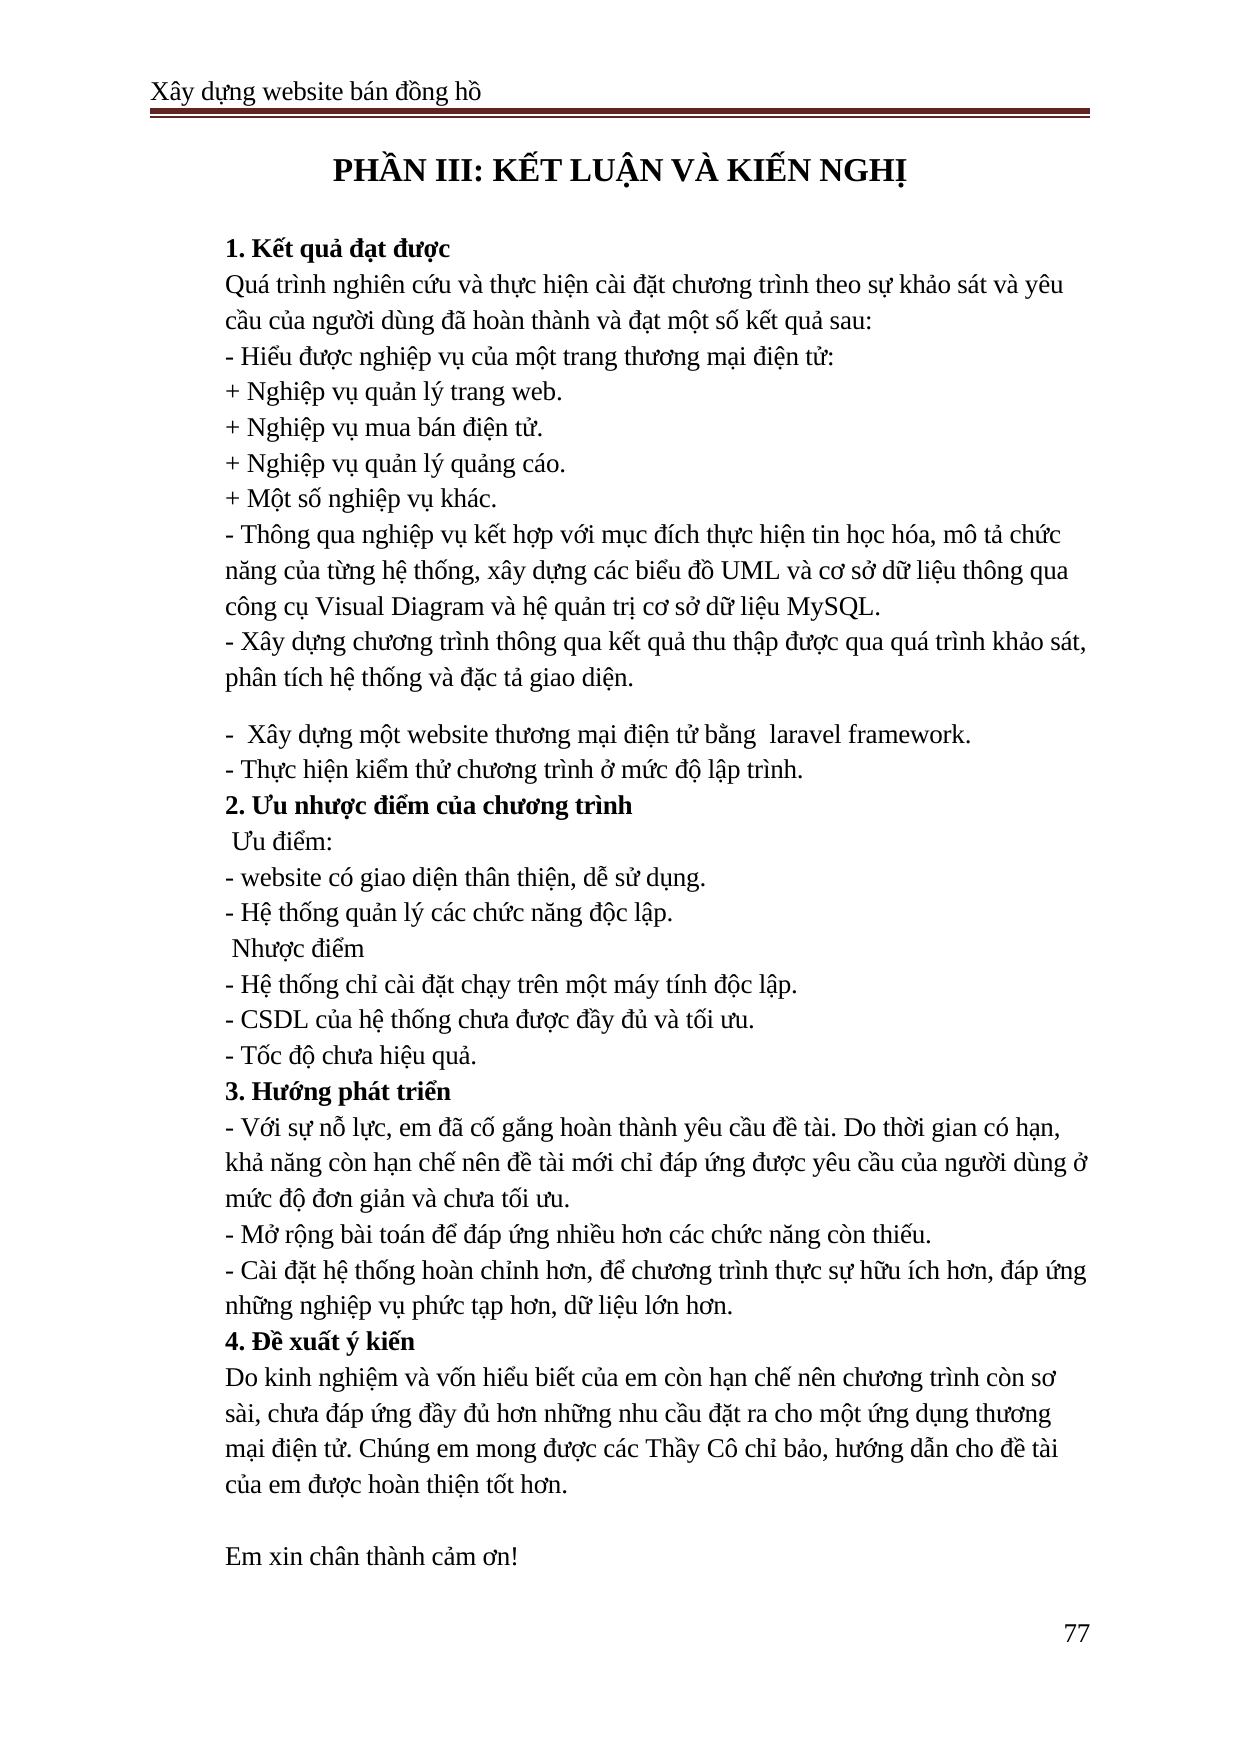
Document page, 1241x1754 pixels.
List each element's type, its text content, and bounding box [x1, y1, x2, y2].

list - Xây dựng một website thương mại điện tử bằng laravel framework. - Thực hiện kiểm thử chương trình ở mức độ lập trình. 2. Ưu nhược điểm của chương trình Ưu điểm: - website có giao diện thân thiện, dễ sử dụng. - Hệ thống quản lý các chức năng độc lập. Nhược điểm - Hệ thống chỉ cài đặt chạy trên một máy tính độc lập. - CSDL của hệ thống chưa được đầy đủ và tối ưu. - Tốc độ chưa hiệu quả. 3. Hướng phát triển - Với sự nỗ lực, em đã cố gắng hoàn thành yêu cầu đề tài. Do thời gian có hạn, khả năng còn hạn chế nên đề tài mới chỉ đáp ứng được yêu cầu của người dùng ở mức độ đơn giản và chưa tối ưu. - Mở rộng bài toán để đáp ứng nhiều hơn các chức năng còn thiếu. - Cài đặt hệ thống hoàn chỉnh hơn, để chương trình thực sự hữu ích hơn, đáp ứng những nghiệp vụ phức tạp hơn, dữ liệu lớn hơn. 4. Đề xuất ý kiến Do kinh nghiệm và vốn hiểu biết của em còn hạn chế nên chương trình còn sơ sài, chưa đáp ứng đầy đủ hơn những nhu cầu đặt ra cho một ứng dụng thương mại điện tử. Chúng em mong được các Thầy Cô chỉ bảo, hướng dẫn cho đề tài của em được hoàn thiện tốt hơn. Em xin chân thành cảm ơn! [225, 718, 1090, 1571]
text PHẦN III: KẾT LUẬN VÀ KIẾN NGHỊ [150, 150, 1090, 188]
text 1. Kết quả đạt được Quá trình nghiên cứu và thực hiện cài đặt chương trình theo sự khảo sát và yêu cầu của người dùng đã hoàn thành và đạt một số kết quả sau: - Hiểu được nghiệp vụ của một trang thương mại điện tử: + Nghiệp vụ quản lý trang web. + Nghiệp vụ mua bán điện tử. + Nghiệp vụ quản lý quảng cáo. + Một số nghiệp vụ khác. - Thông qua nghiệp vụ kết hợp với mục đích thực hiện tin học hóa, mô tả chức năng của từng hệ thống, xây dựng các biểu đồ UML và cơ sở dữ liệu thông qua công cụ Visual Diagram và hệ quản trị cơ sở dữ liệu MySQL. - Xây dựng chương trình thông qua kết quả thu thập được qua quá trình khảo sát, phân tích hệ thống và đặc tả giao diện. [225, 232, 1090, 692]
